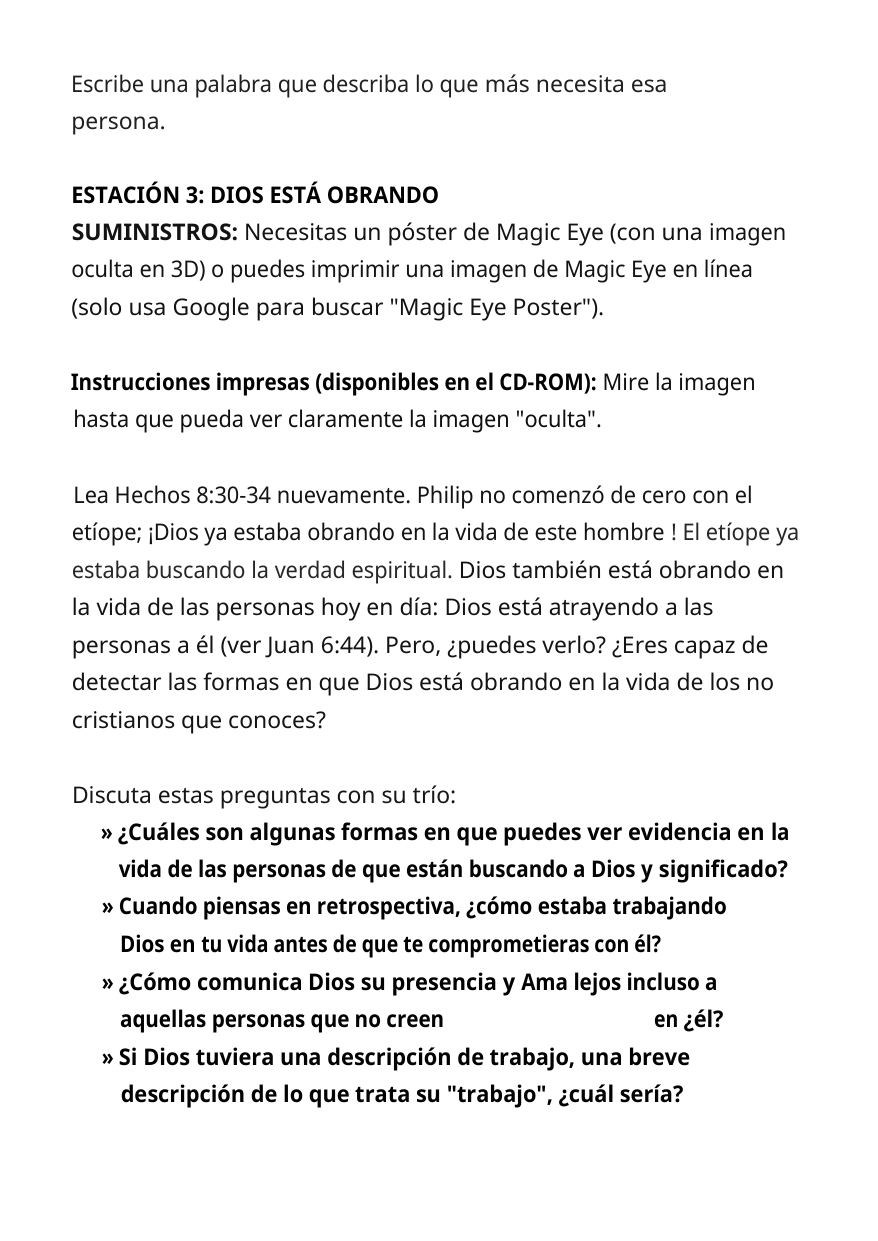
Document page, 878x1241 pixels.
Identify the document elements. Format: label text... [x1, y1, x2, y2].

text » ¿Cuáles son algunas formas en que puedes ver evidencia en la vida de las personas de que están buscando a Dios y significado? [101, 816, 791, 884]
text Instrucciones impresas (disponibles en el CD-ROM): Mire la imagen hasta que pueda ver claramente la imagen "oculta". [71, 366, 764, 434]
text Discuta estas preguntas con su trío: [72, 779, 818, 810]
text » Cuando piensas en retrospectiva, ¿cómo estaba trabajando Dios en tu vida antes de que te comprometieras con él? [102, 890, 773, 959]
text ESTACIÓN 3: DIOS ESTÁ OBRANDO [71, 179, 818, 210]
text » Si Dios tuviera una descripción de trabajo, una breve descripción de lo que trata su "trabajo", ¿cuál sería? [102, 1040, 802, 1109]
text SUMINISTROS: Necesitas un póster de Magic Eye (con una imagen oculta en 3D) o puedes imprimir una imagen de Magic Eye en línea (solo usa Google para buscar "Magic Eye Poster"). [71, 216, 788, 322]
text Lea Hechos 8:30-34 nuevamente. Philip no comenzó de cero con el etíope; ¡Dios ya estaba obrando en la vida de este hombre ! El etíope ya estaba buscando la verdad espiritual. Dios también está obrando en la vida de las personas hoy en día: Dios está atrayendo a las personas a él (ver Juan 6:44). Pero, ¿puedes verlo? ¿Eres capaz de detectar las formas en que Dios está obrando en la vida de los no cristianos que conoces? [72, 478, 808, 735]
text » ¿Cómo comunica Dios su presencia y Ama lejos incluso a aquellas personas que no creen en ¿él? [102, 965, 806, 1034]
text Escribe una palabra que describa lo que más necesita esa persona. [71, 68, 749, 136]
